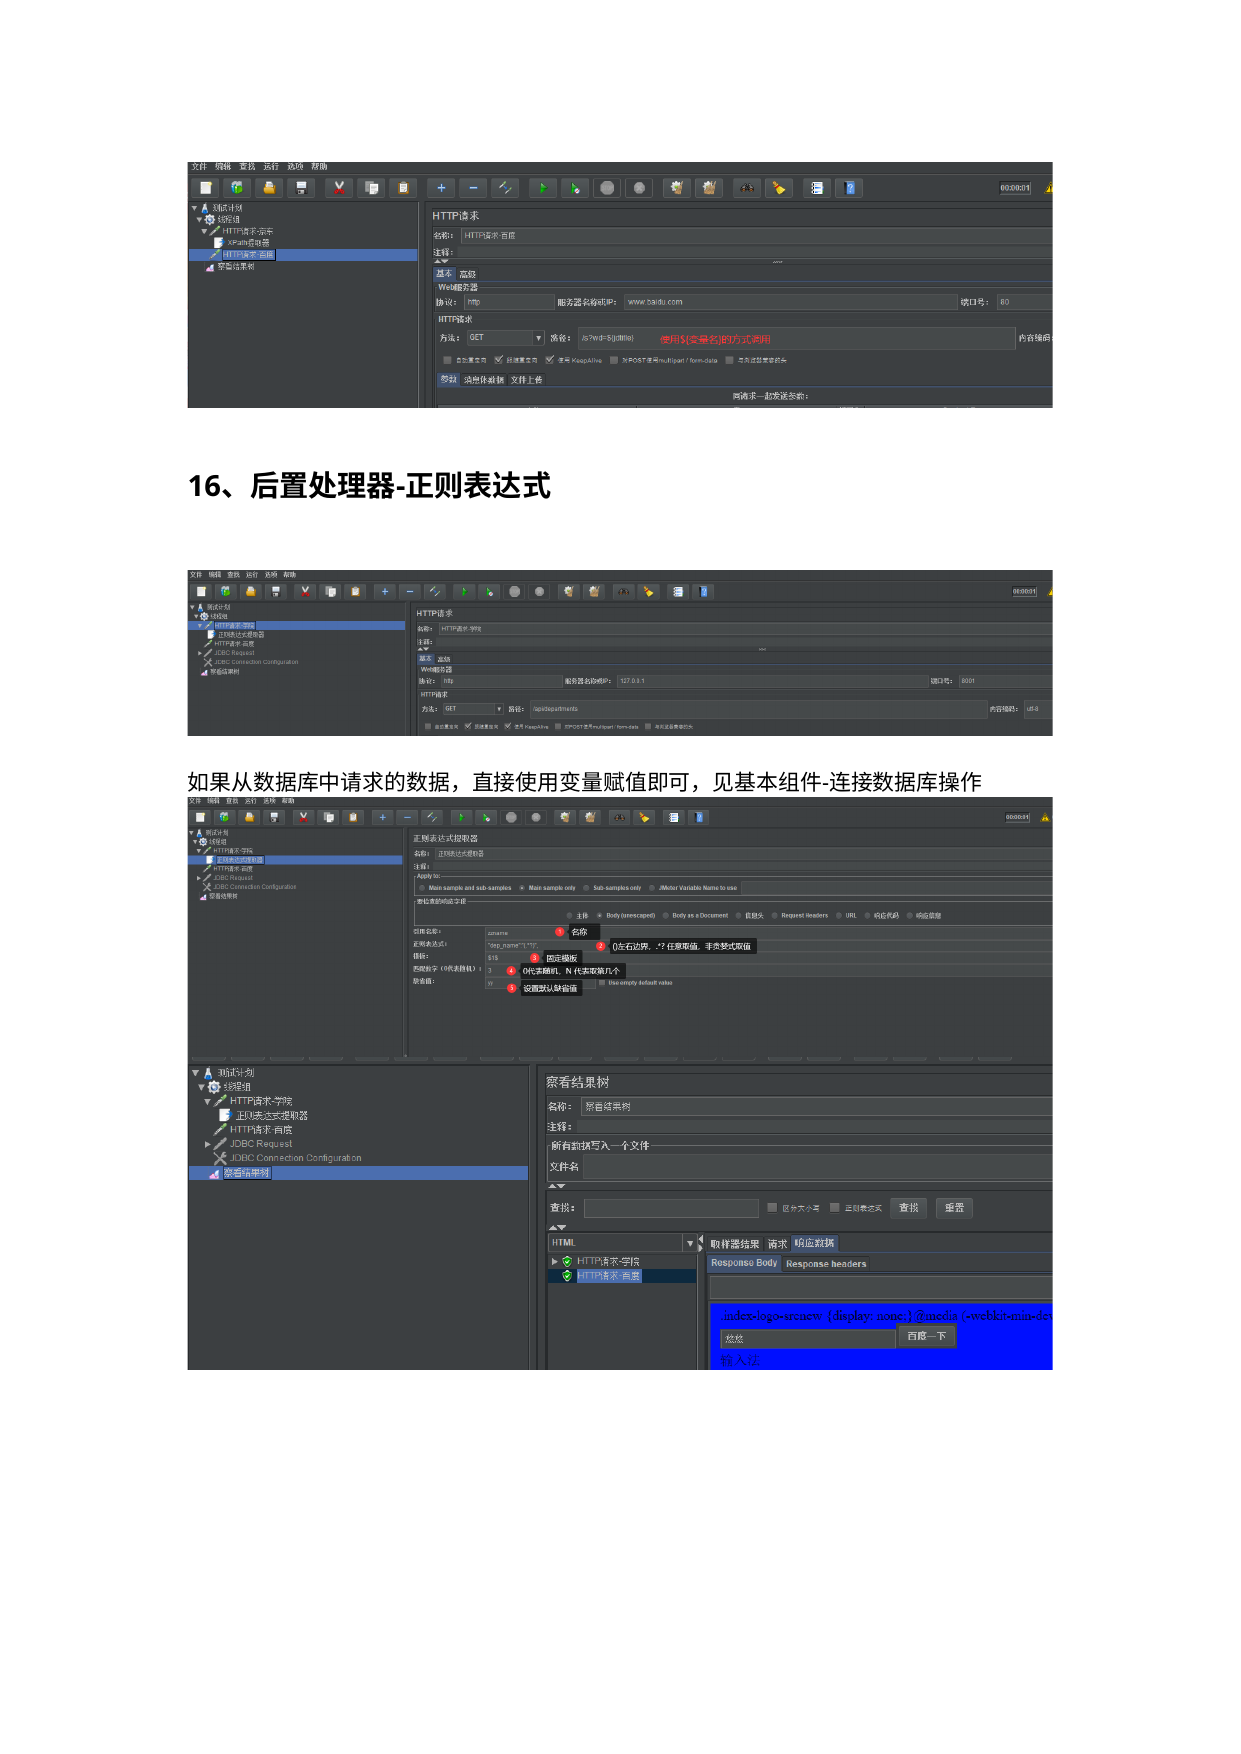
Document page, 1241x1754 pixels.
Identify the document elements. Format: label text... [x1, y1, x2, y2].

picture [187, 570, 1053, 736]
picture [187, 162, 1053, 408]
text 如果从数据库中请求的数据，直接使用变量赋值即可，见基本组件-连接数据库操作 [187, 765, 1053, 797]
picture [187, 797, 1053, 1370]
subtitle 16、后置处理器-正则表达式 [187, 451, 1053, 516]
